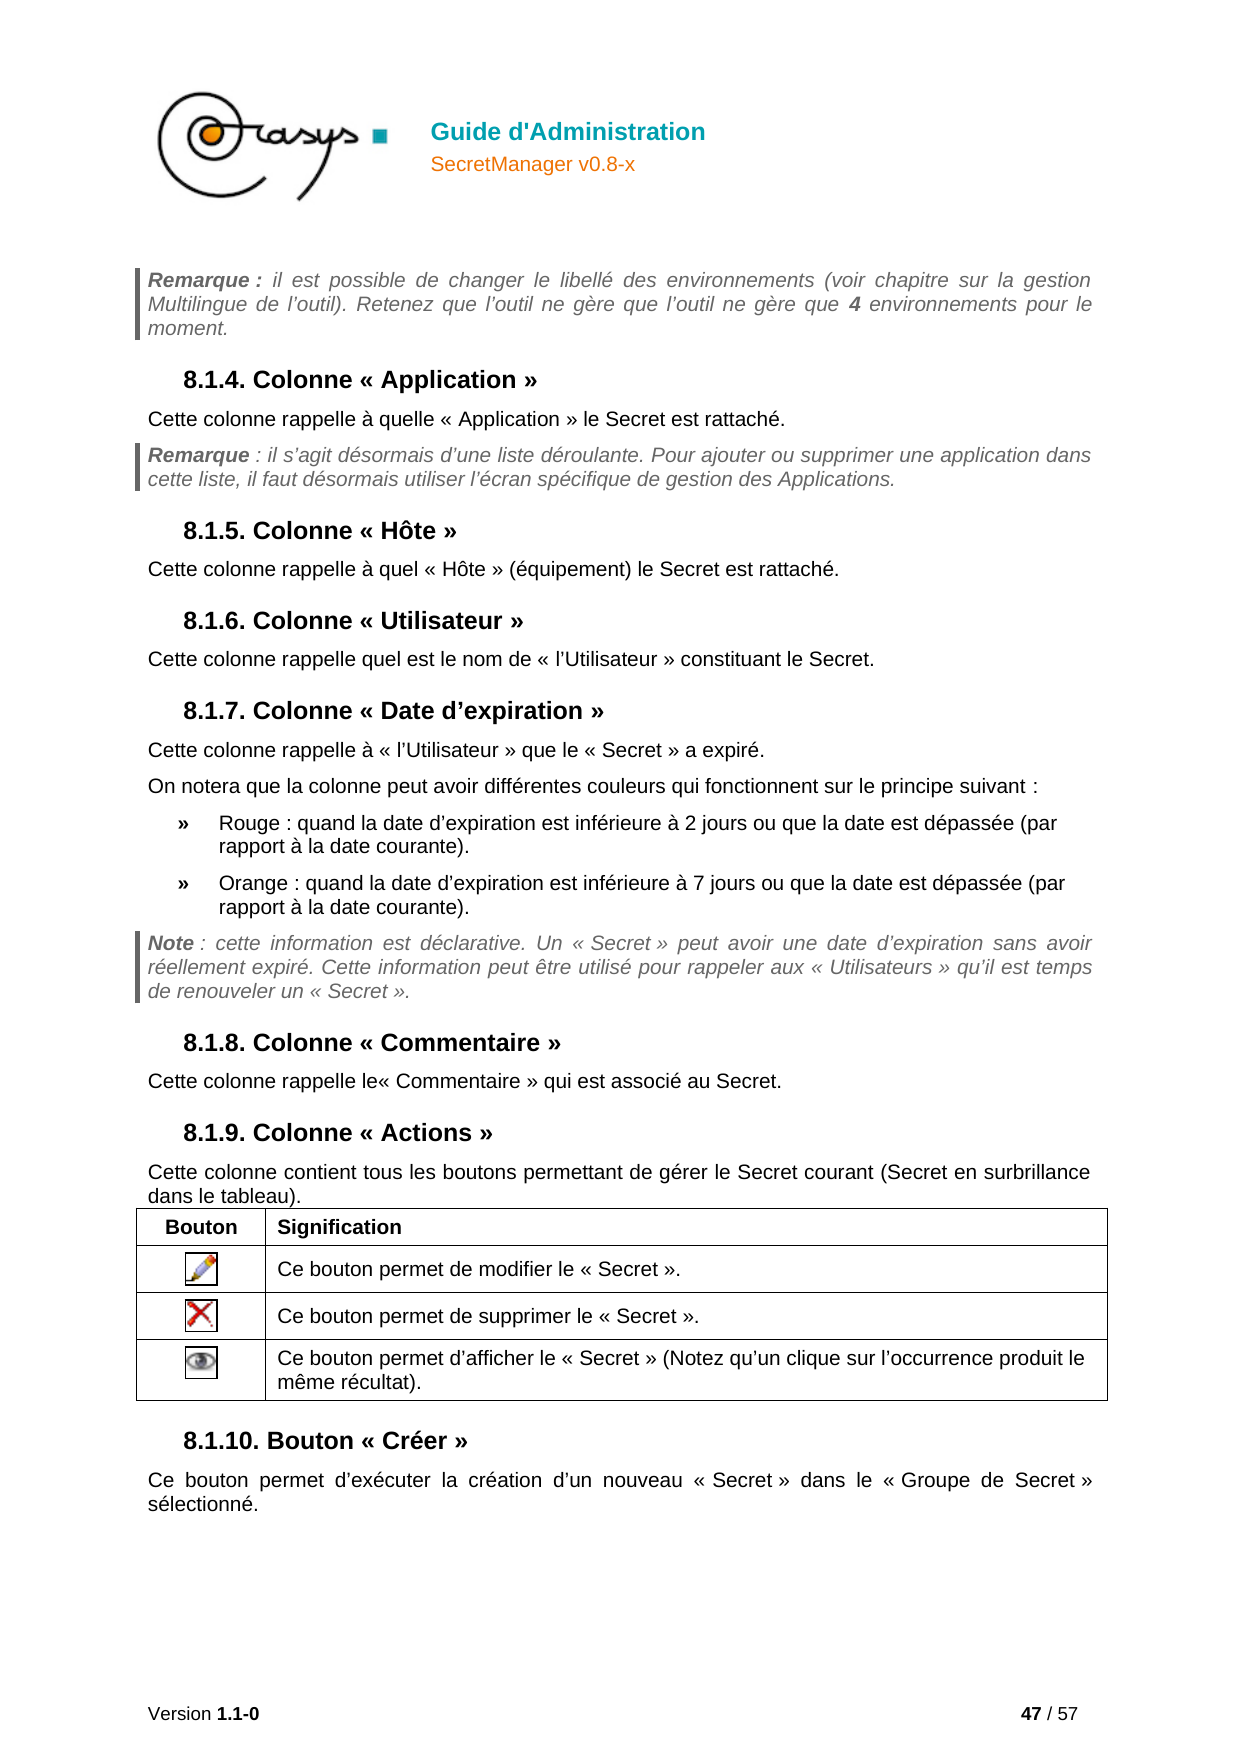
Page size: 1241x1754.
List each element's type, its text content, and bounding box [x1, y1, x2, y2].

text Rouge : quand la date d’expiration est inférieure à 2 jours ou que la date est dépassée (par rapport à la date courante). [177, 810, 1092, 858]
picture [147, 80, 408, 220]
subtitle Colonne « Commentaire » [183, 1028, 1092, 1057]
table_cell Ce bouton permet de supprimer le « Secret ». [266, 1293, 1107, 1339]
table_cell [137, 1293, 265, 1339]
text Cette colonne rappelle à quelle « Application » le Secret est rattaché. [148, 406, 1092, 430]
subtitle Bouton « Créer » [183, 1426, 1092, 1455]
text Ce bouton permet d’exécuter la création d’un nouveau « Secret » dans le « Groupe de Secret » sélectionné. [148, 1467, 1092, 1515]
table_cell Ce bouton permet de modifier le « Secret ». [266, 1246, 1107, 1292]
text Cette colonne rappelle à « l’Utilisateur » que le « Secret » a expiré. [148, 737, 1092, 761]
subtitle Colonne « Actions » [183, 1118, 1092, 1147]
subtitle Colonne « Hôte » [183, 516, 1092, 544]
text On notera que la colonne peut avoir différentes couleurs qui fonctionnent sur le principe suivant : [148, 774, 1092, 798]
text Orange : quand la date d’expiration est inférieure à 7 jours ou que la date est dépassée (par rapport à la date courante). [177, 871, 1092, 919]
table_header Signification [266, 1209, 1107, 1245]
table_cell [137, 1340, 265, 1400]
picture [186, 1301, 216, 1331]
text Cette colonne rappelle quel est le nom de « l’Utilisateur » constituant le Secret. [148, 647, 1092, 671]
text Cette colonne rappelle le« Commentaire » qui est associé au Secret. [148, 1069, 1092, 1093]
text Note : cette information est déclarative. Un « Secret » peut avoir une date d’expiration sans avoir réellement expiré. Cette information peut être utilisé pour rappeler aux « Utilisateurs » qu’il est temps de renouveler un « Secret ». [140, 931, 1092, 1003]
picture [186, 1254, 216, 1284]
subtitle Colonne « Date d’expiration » [183, 696, 1092, 725]
text Remarque : il s’agit désormais d’une liste déroulante. Pour ajouter ou supprimer une application dans cette liste, il faut désormais utiliser l’écran spécifique de gestion des Applications. [140, 443, 1092, 491]
subtitle Colonne « Application » [183, 365, 1092, 394]
picture [186, 1348, 216, 1378]
text Cette colonne contient tous les boutons permettant de gérer le Secret courant (Secret en surbrillance dans le tableau). [148, 1159, 1092, 1207]
text Remarque : il est possible de changer le libellé des environnements (voir chapitre sur la gestion Multilingue de l’outil). Retenez que l’outil ne gère que l’outil ne gère que 4 environnements pour le moment. [148, 268, 1092, 340]
table_header Bouton [137, 1209, 265, 1245]
text Cette colonne rappelle à quel « Hôte » (équipement) le Secret est rattaché. [148, 557, 1092, 581]
table_cell Ce bouton permet d’afficher le « Secret » (Notez qu’un clique sur l’occurrence produit le même récultat). [266, 1340, 1107, 1400]
subtitle Colonne « Utilisateur » [183, 606, 1092, 635]
table_cell [137, 1246, 265, 1292]
